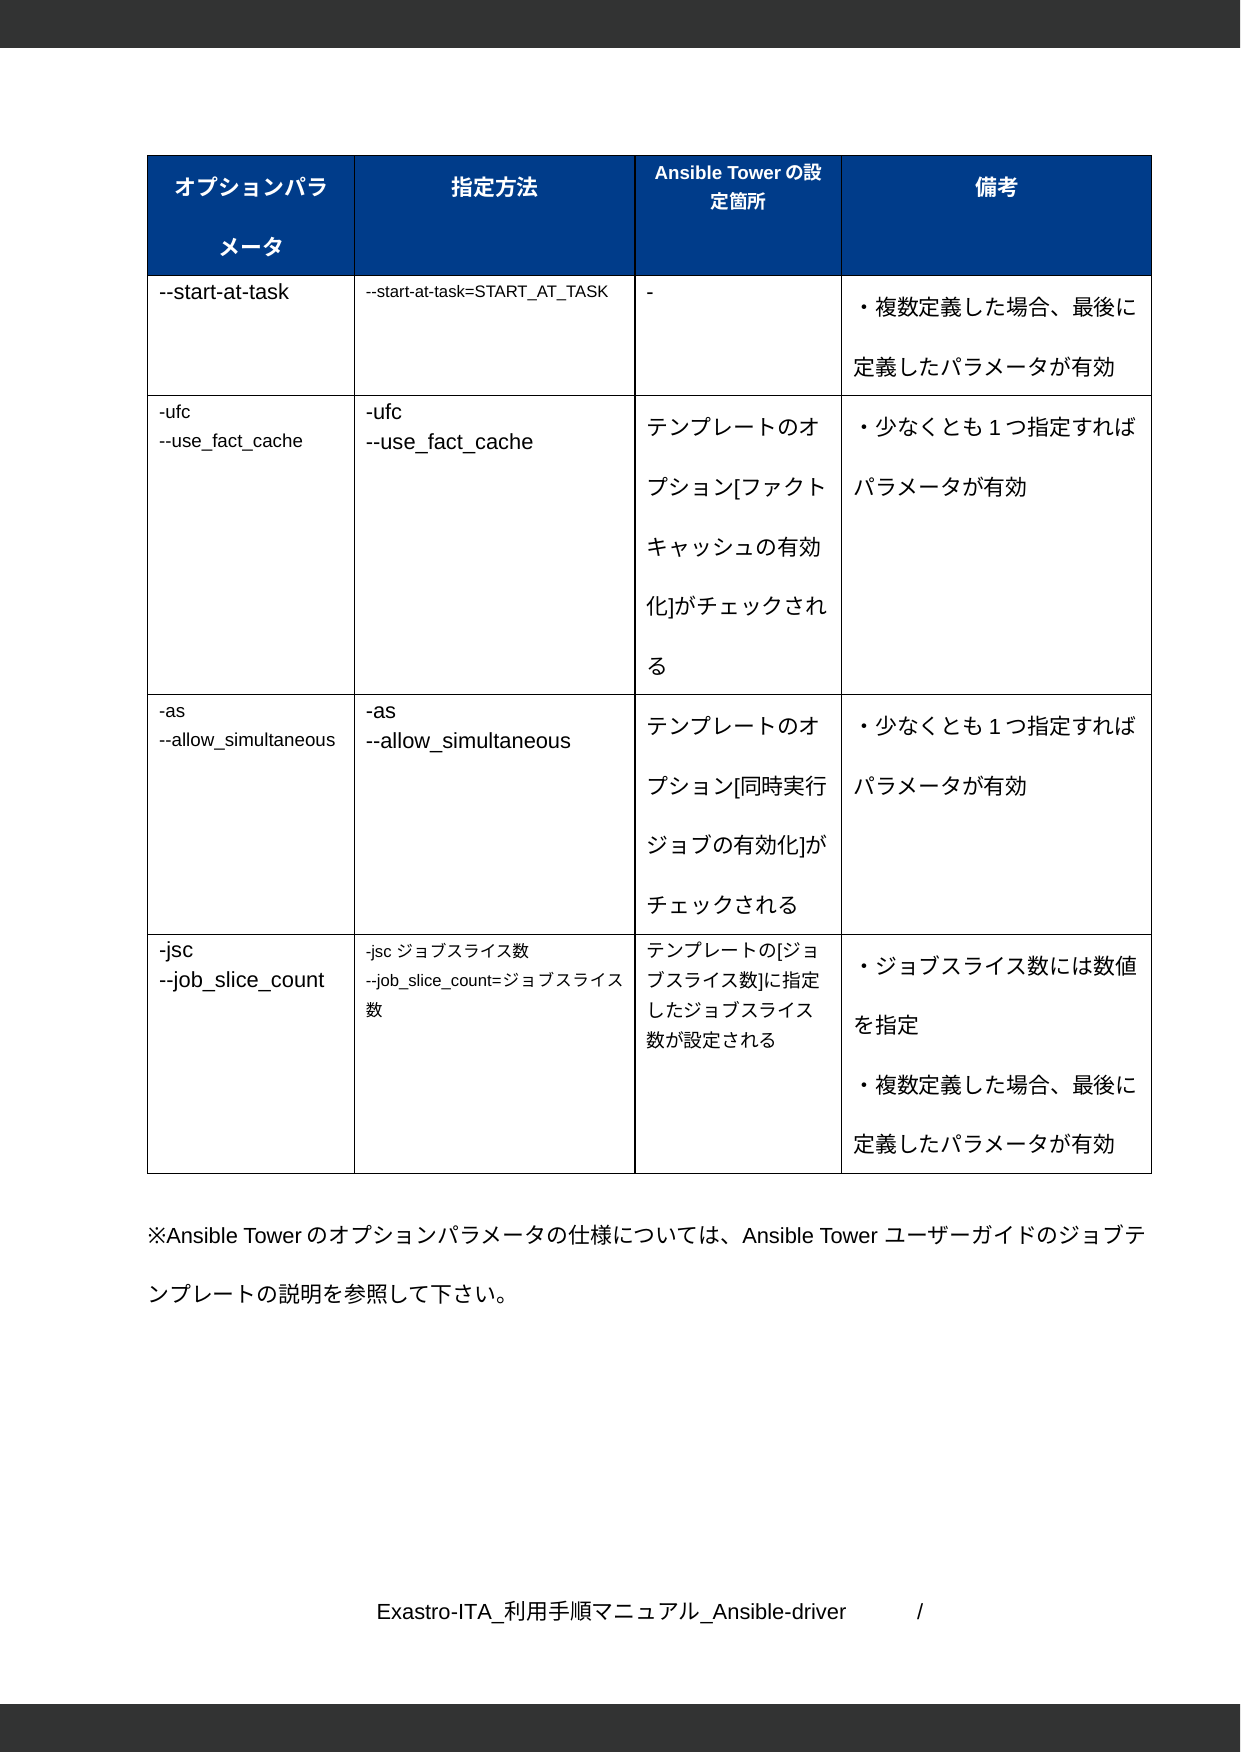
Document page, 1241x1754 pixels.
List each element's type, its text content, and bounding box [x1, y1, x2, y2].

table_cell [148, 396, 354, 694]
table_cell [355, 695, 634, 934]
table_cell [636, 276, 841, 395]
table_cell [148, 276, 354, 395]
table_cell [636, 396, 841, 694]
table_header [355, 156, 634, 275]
picture [0, 1704, 1241, 1752]
picture [0, 0, 1241, 48]
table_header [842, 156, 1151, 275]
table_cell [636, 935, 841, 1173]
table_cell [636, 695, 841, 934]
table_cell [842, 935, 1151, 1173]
text ※Ansible Towerのオプションパラメータの仕様については、Ansible Tower ユーザーガイドのジョブテンプレートの説明を参照して下さい。 [148, 1204, 1152, 1323]
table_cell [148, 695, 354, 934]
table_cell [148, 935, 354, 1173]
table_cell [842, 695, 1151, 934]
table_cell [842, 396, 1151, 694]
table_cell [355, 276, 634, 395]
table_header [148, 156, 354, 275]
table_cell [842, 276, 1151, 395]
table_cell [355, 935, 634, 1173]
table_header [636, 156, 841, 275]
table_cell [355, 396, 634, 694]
